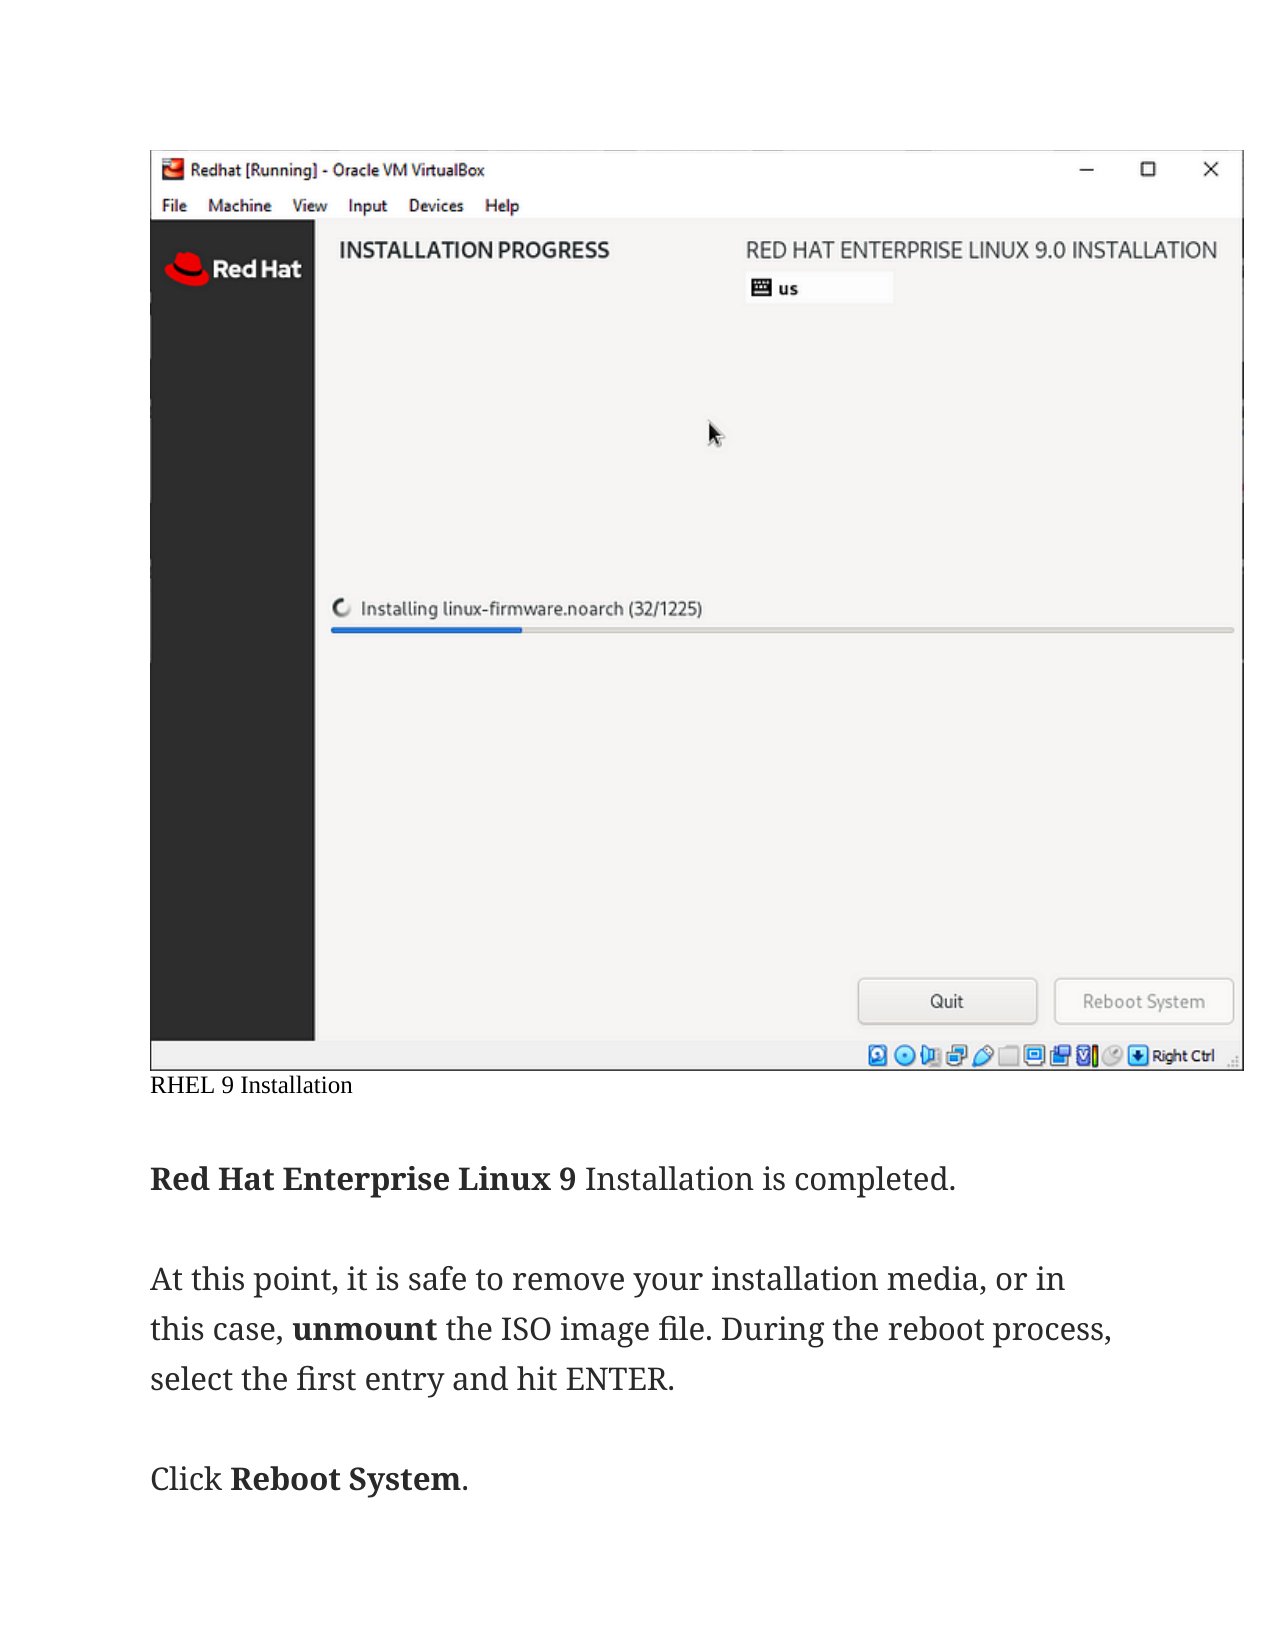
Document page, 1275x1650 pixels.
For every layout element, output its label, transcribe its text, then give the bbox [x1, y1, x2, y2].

text Red Hat Enterprise Linux 9 Installation is completed. [150, 1149, 1125, 1199]
text RHEL 9 Installation [150, 1071, 1125, 1099]
text Click Reboot System. [150, 1449, 1125, 1499]
picture [150, 150, 1244, 1071]
text At this point, it is safe to remove your installation media, or in this case, unmount the ISO image file. During the reboot process, select the first entry and hit ENTER. [150, 1249, 1125, 1399]
